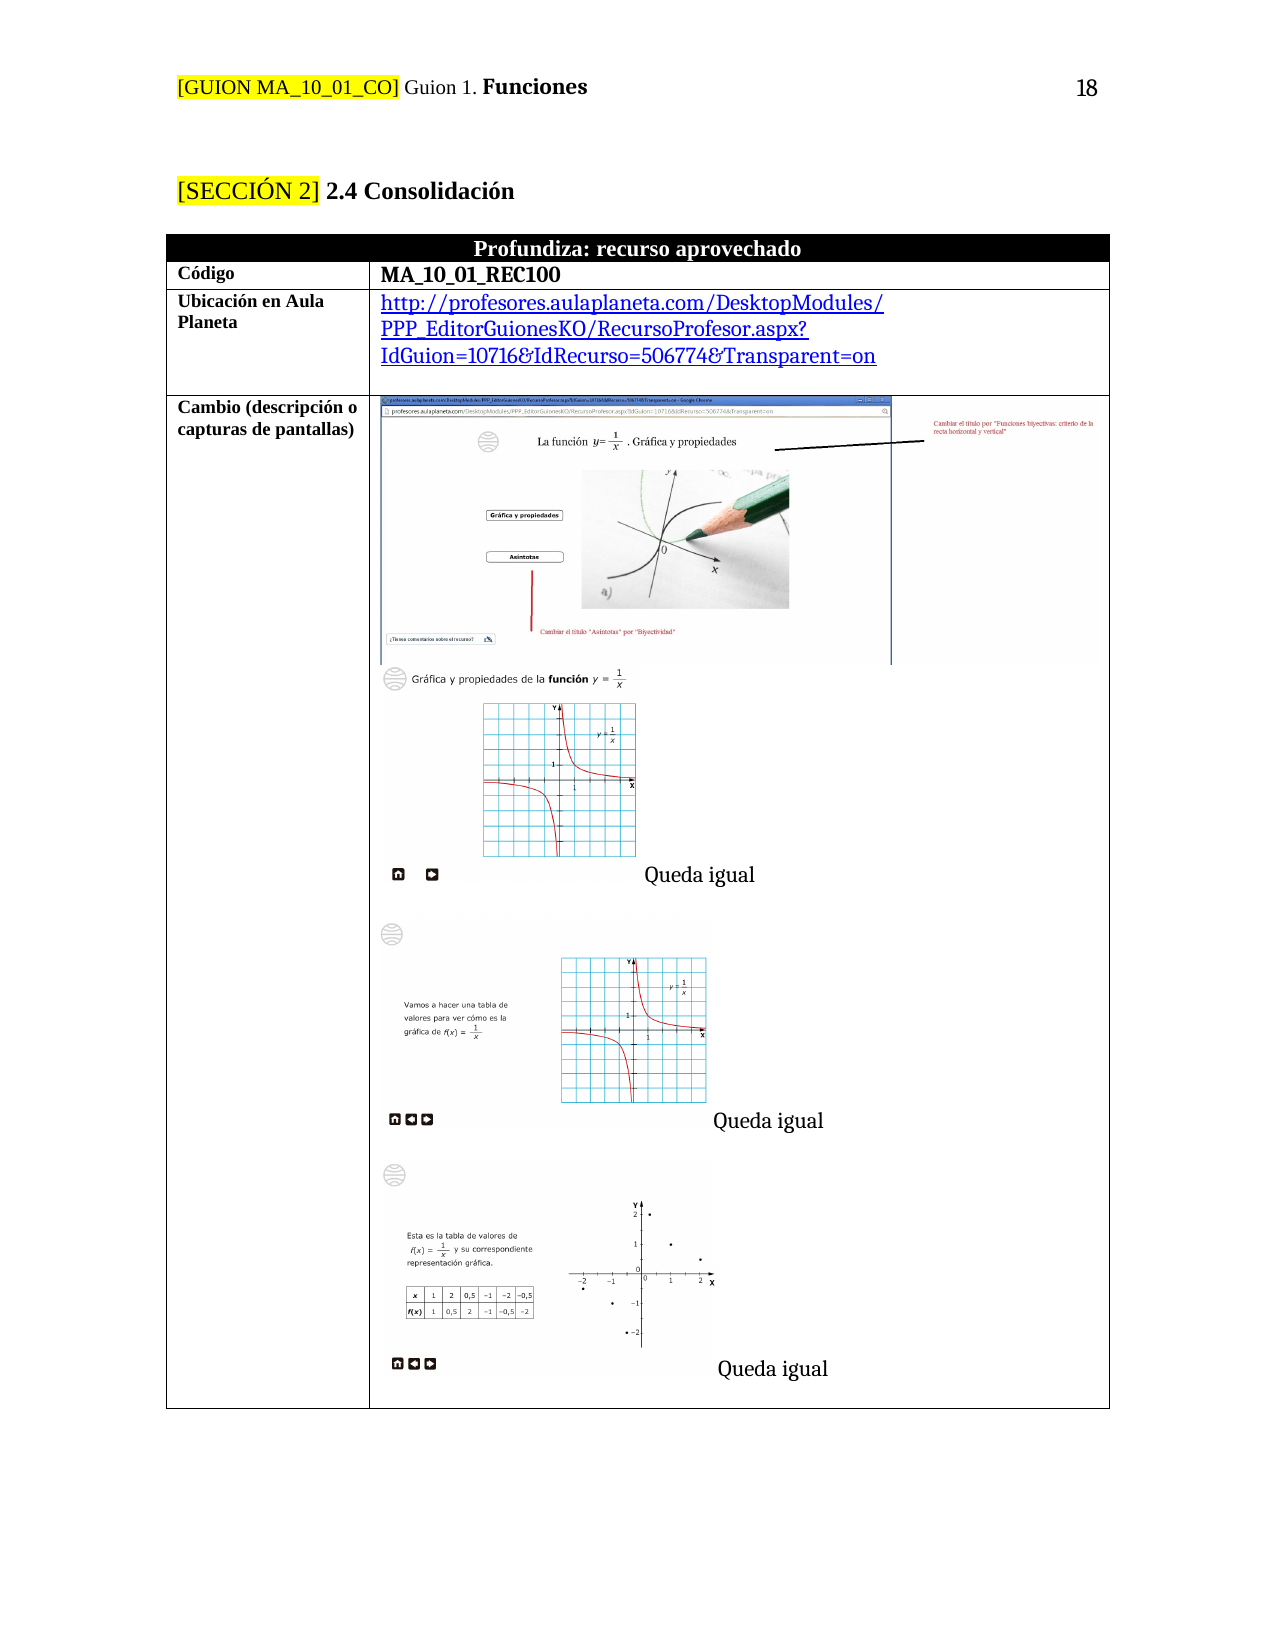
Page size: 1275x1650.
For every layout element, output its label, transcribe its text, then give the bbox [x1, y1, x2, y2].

text [SECCIÓN 2] 2.4 Consolidación [319, 176, 1098, 205]
table_cell MA_10_01_REC100 [370, 262, 1109, 289]
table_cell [370, 396, 1109, 1408]
table_cell Código [167, 262, 369, 289]
table_cell Ubicación en Aula Planeta [167, 290, 369, 395]
table_header Profundiza: recurso aprovechado [167, 235, 1109, 261]
picture [380, 914, 714, 1129]
picture [380, 1160, 718, 1376]
picture [380, 396, 1098, 883]
table_cell http://profesores.aulaplaneta.com/DesktopModules/PPP_EditorGuionesKO/RecursoProfesor.aspx?IdGuion=10716&IdRecurso=506774&Transparent=on [370, 290, 1109, 395]
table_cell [167, 396, 369, 1408]
